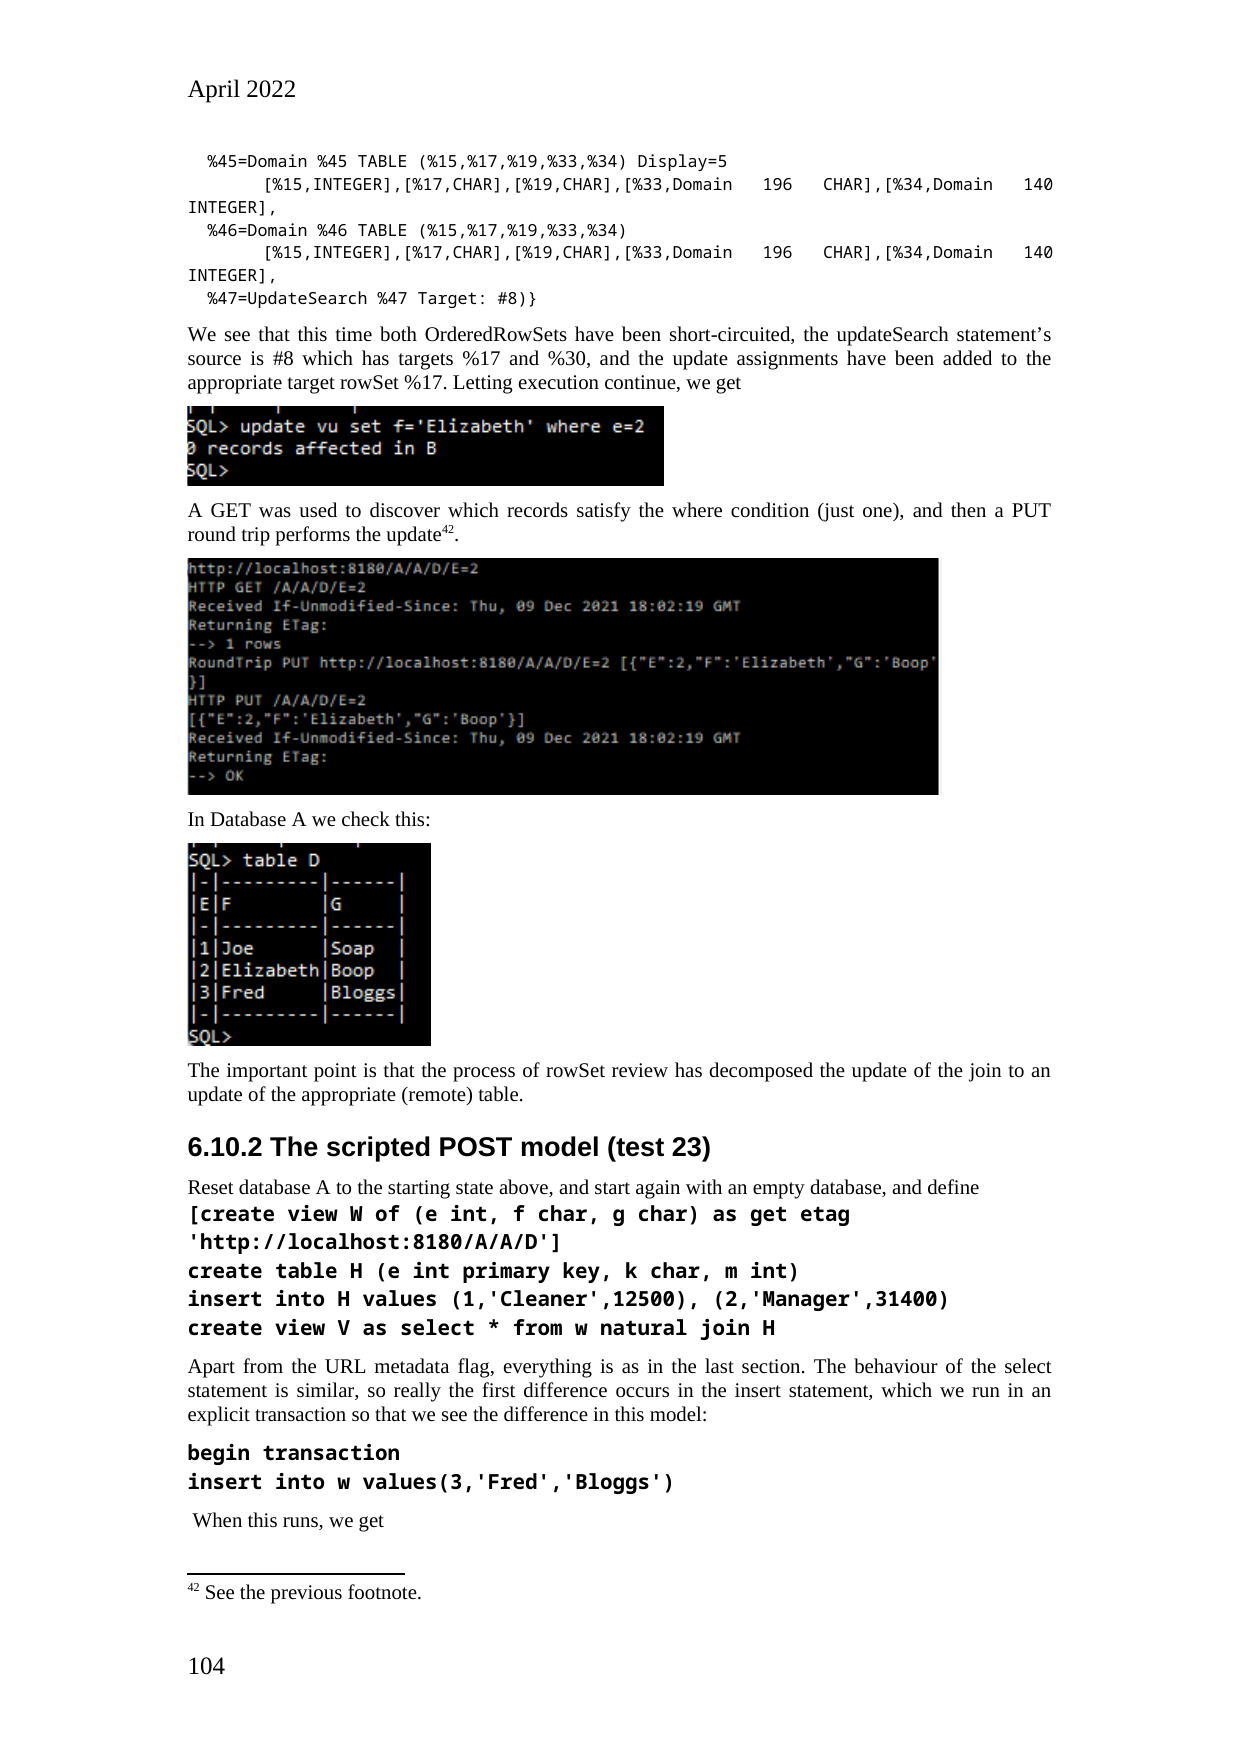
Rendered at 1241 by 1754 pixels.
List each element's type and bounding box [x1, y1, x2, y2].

picture [187, 558, 942, 795]
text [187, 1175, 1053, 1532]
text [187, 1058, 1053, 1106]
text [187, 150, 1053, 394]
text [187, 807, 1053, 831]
picture [187, 843, 431, 1046]
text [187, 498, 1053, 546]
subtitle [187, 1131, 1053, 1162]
picture [187, 406, 664, 486]
